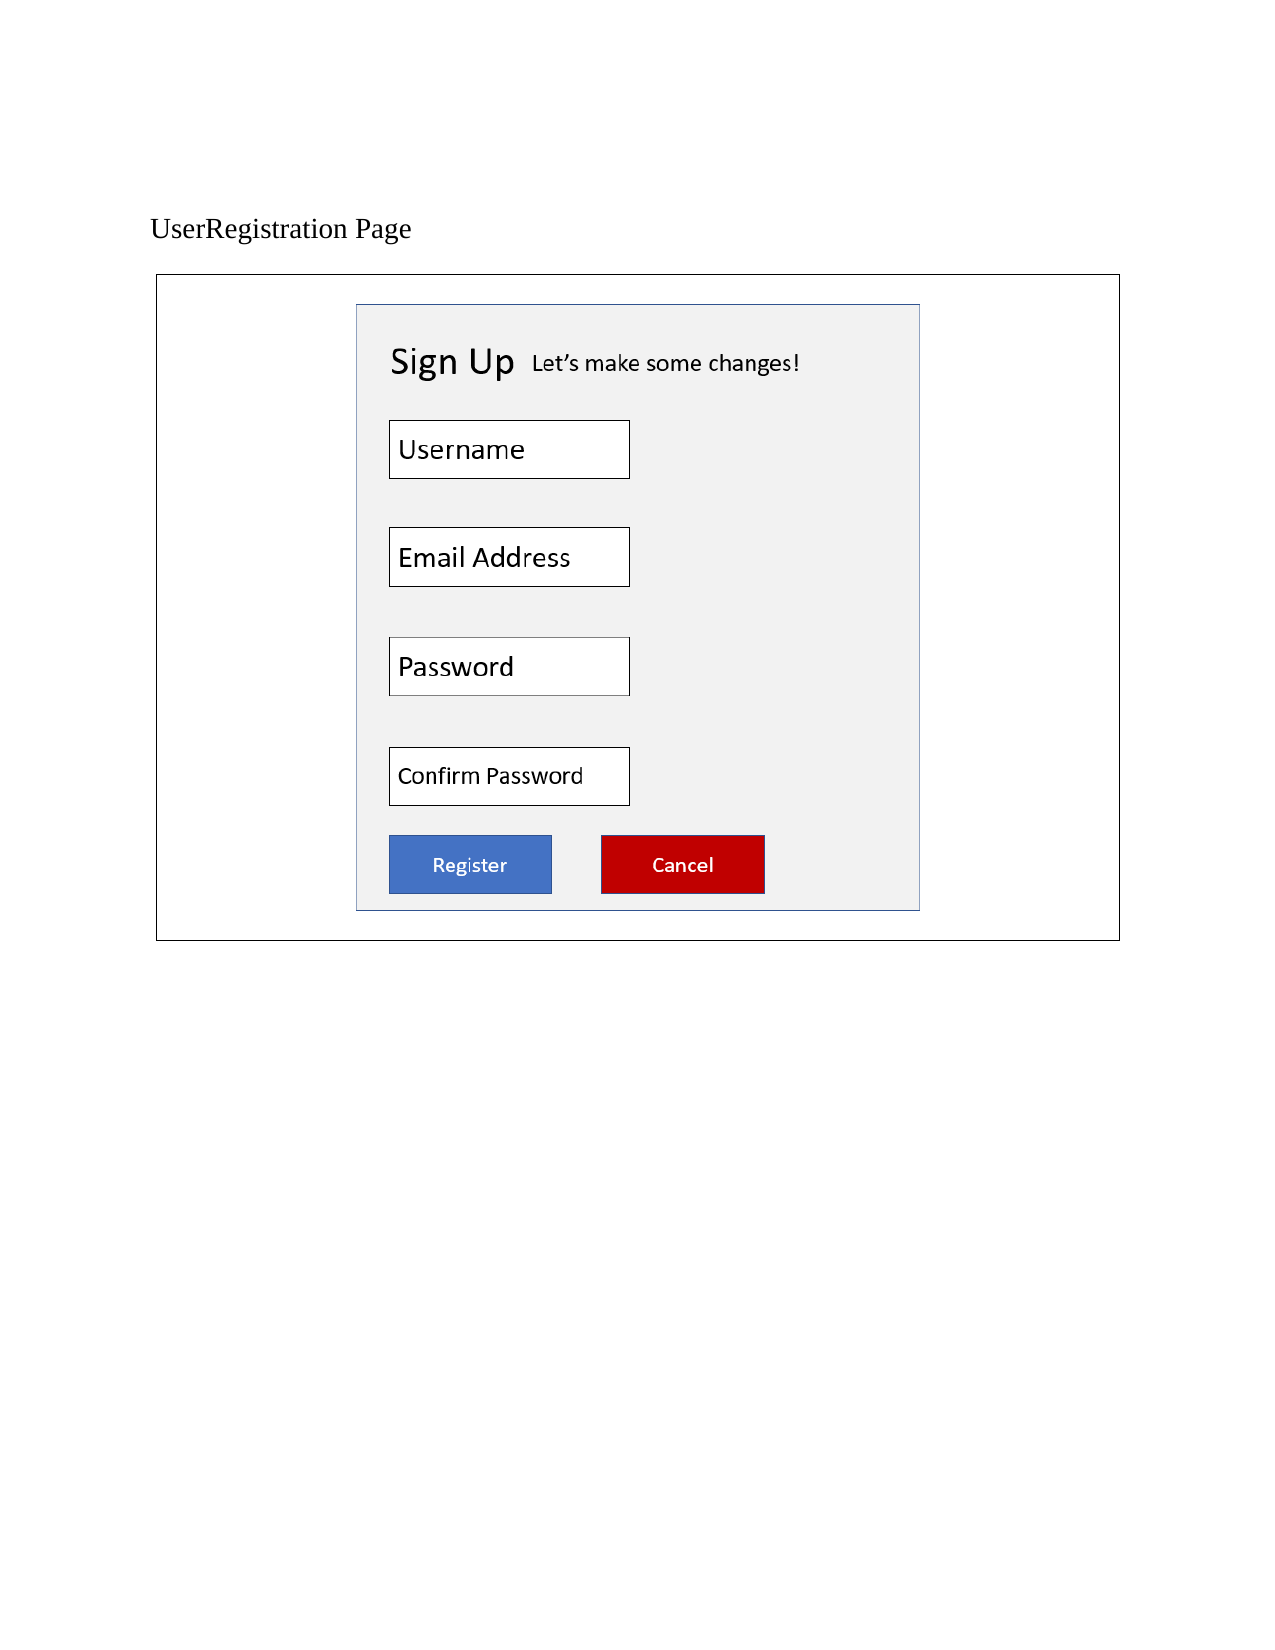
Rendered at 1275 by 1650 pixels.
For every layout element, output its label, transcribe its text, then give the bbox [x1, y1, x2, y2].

text UserRegistration Page [150, 211, 1125, 244]
picture [150, 273, 1125, 945]
